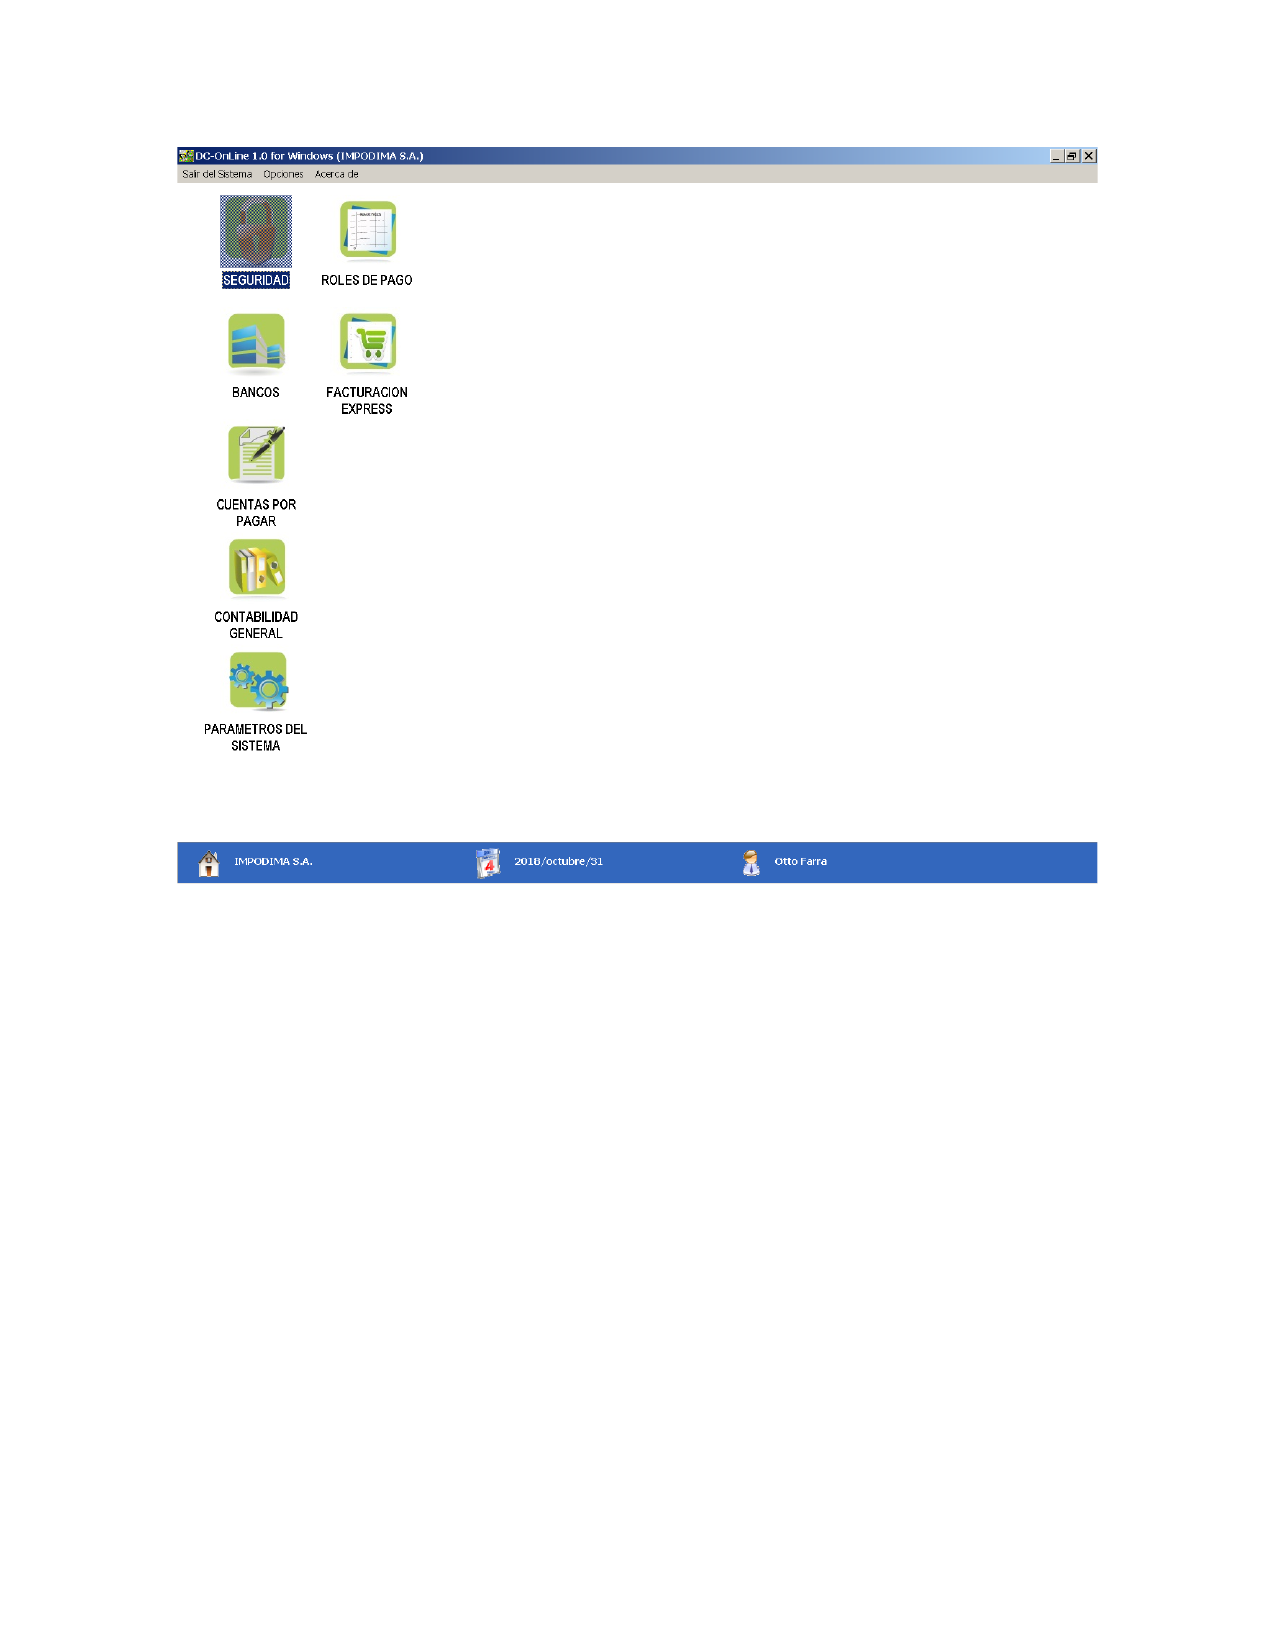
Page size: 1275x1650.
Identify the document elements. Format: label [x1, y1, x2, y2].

picture [177, 147, 1098, 884]
